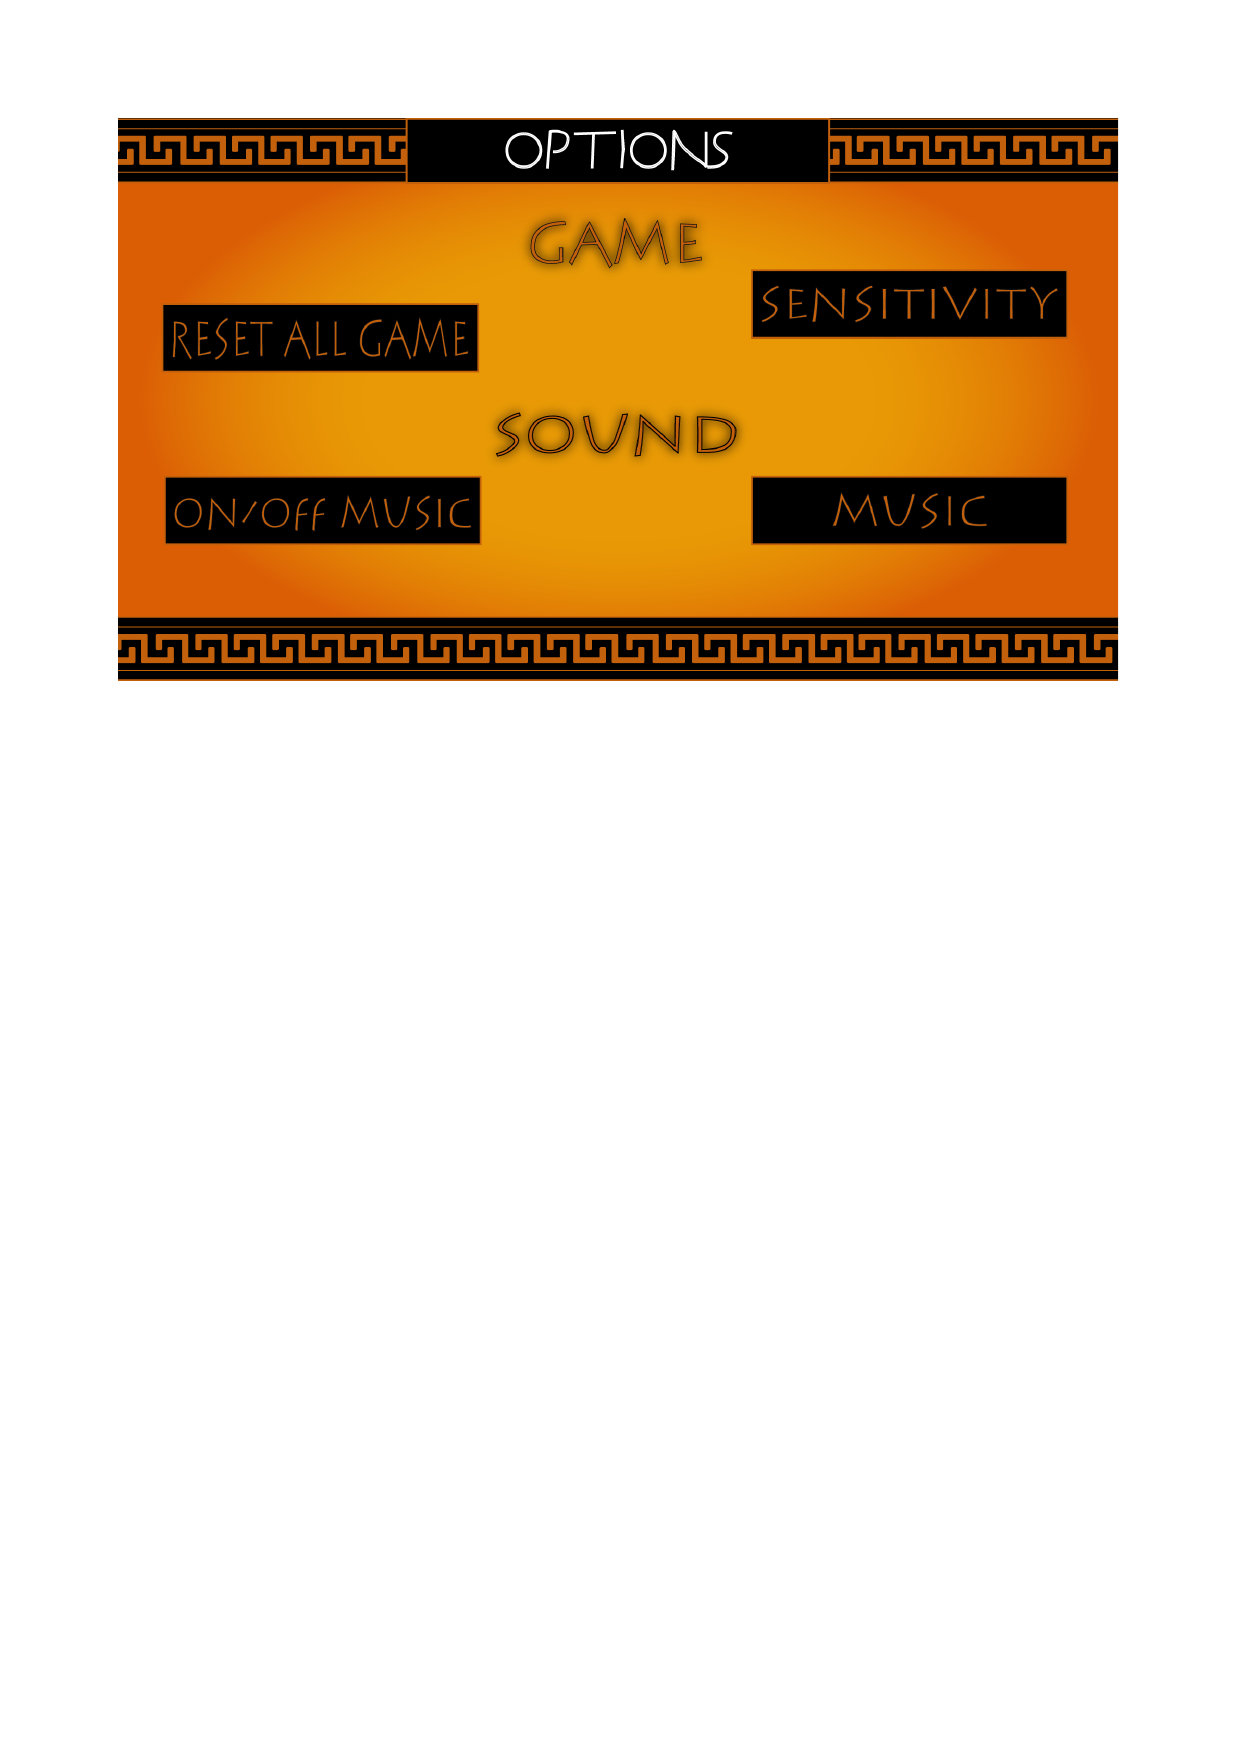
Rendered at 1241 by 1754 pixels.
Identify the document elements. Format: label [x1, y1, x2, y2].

picture [118, 118, 1119, 681]
